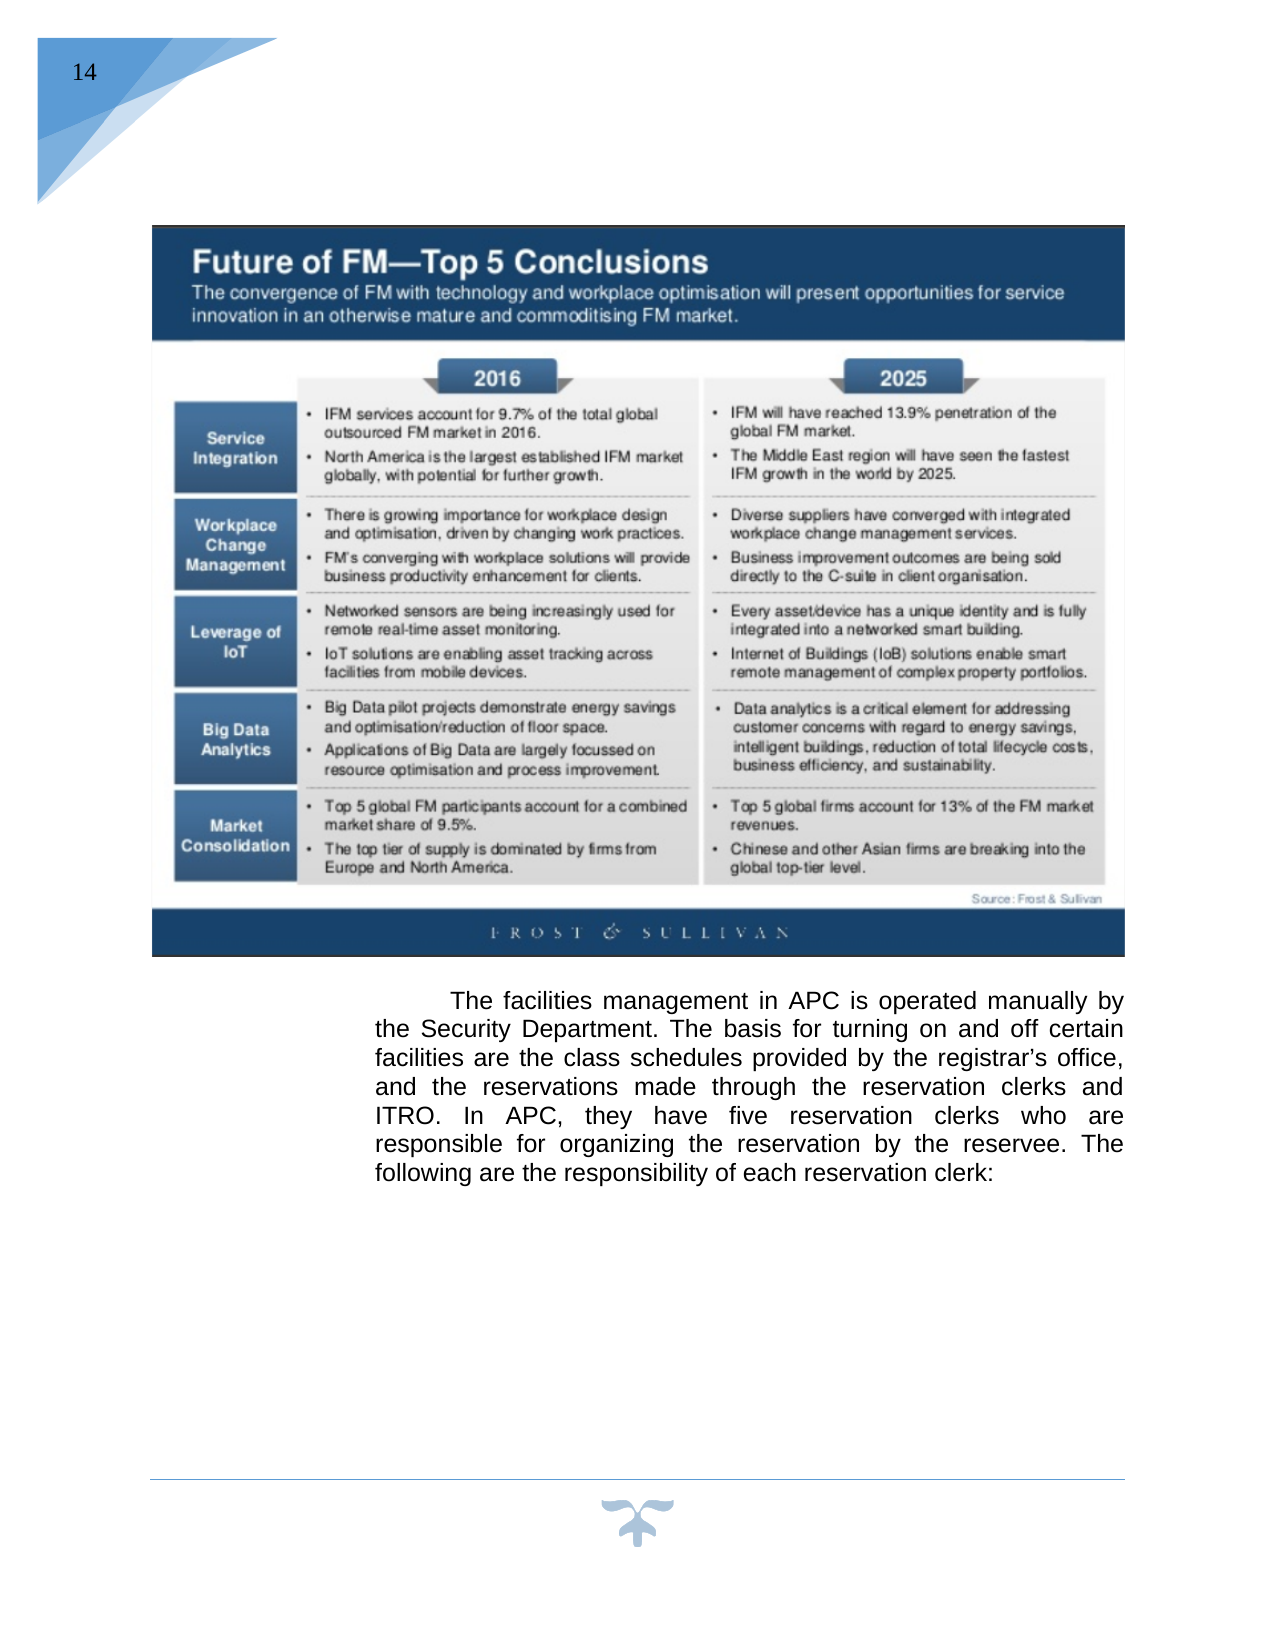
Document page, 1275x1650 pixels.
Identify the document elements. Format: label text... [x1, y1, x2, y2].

picture [37, 37, 279, 206]
picture [151, 225, 1125, 957]
text The facilities management in APC is operated manually by the Security Department. The basis for turning on and off certain facilities are the class schedules provided by the registrar’s office, and the reservations made through the reservation clerks and ITRO. In APC, they have five reservation clerks who are responsible for organizing the reservation by the reservee. The following are the responsibility of each reservation clerk: [375, 986, 1125, 1187]
